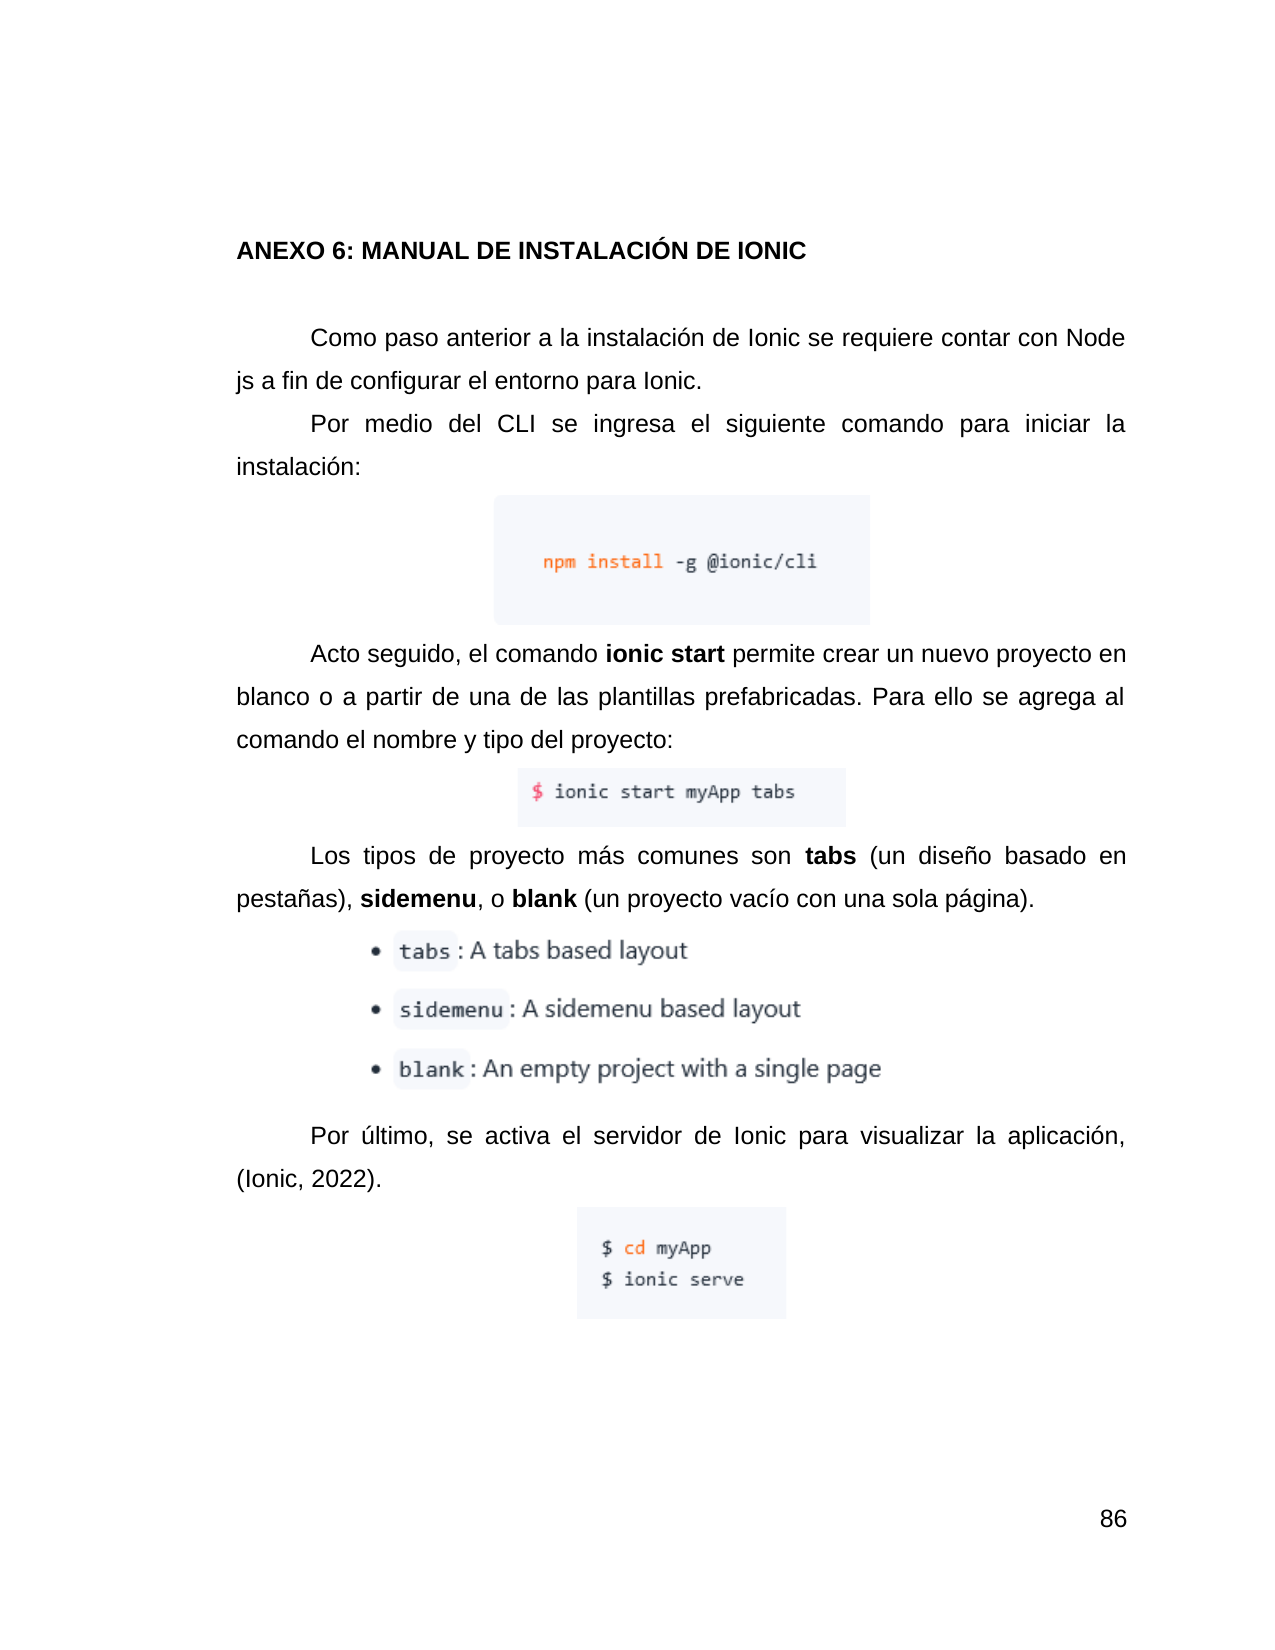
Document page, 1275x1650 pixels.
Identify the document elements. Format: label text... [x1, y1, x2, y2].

text Acto seguido, el comando ionic start permite crear un nuevo proyecto en blanco o a partir de una de las plantillas prefabricadas. Para ello se agrega al comando el nombre y tipo del proyecto: [236, 639, 1127, 754]
text Como paso anterior a la instalación de Ionic se requiere contar con Node js a fin de configurar el entorno para Ionic. [236, 322, 1127, 394]
picture [517, 768, 846, 827]
text Por último, se activa el servidor de Ionic para visualizar la aplicación, . [236, 1121, 1127, 1193]
picture [493, 495, 871, 625]
list ANEXO 6: Manual de instalación de Ionic [236, 236, 1127, 265]
picture [577, 1207, 787, 1319]
text Los tipos de proyecto más comunes son tabs (un diseño basado en pestañas), sidemenu, o blank (un proyecto vacío con una sola página). [236, 841, 1127, 912]
picture [350, 926, 1013, 1107]
text Por medio del CLI se ingresa el siguiente comando para iniciar la instalación: [236, 409, 1127, 481]
